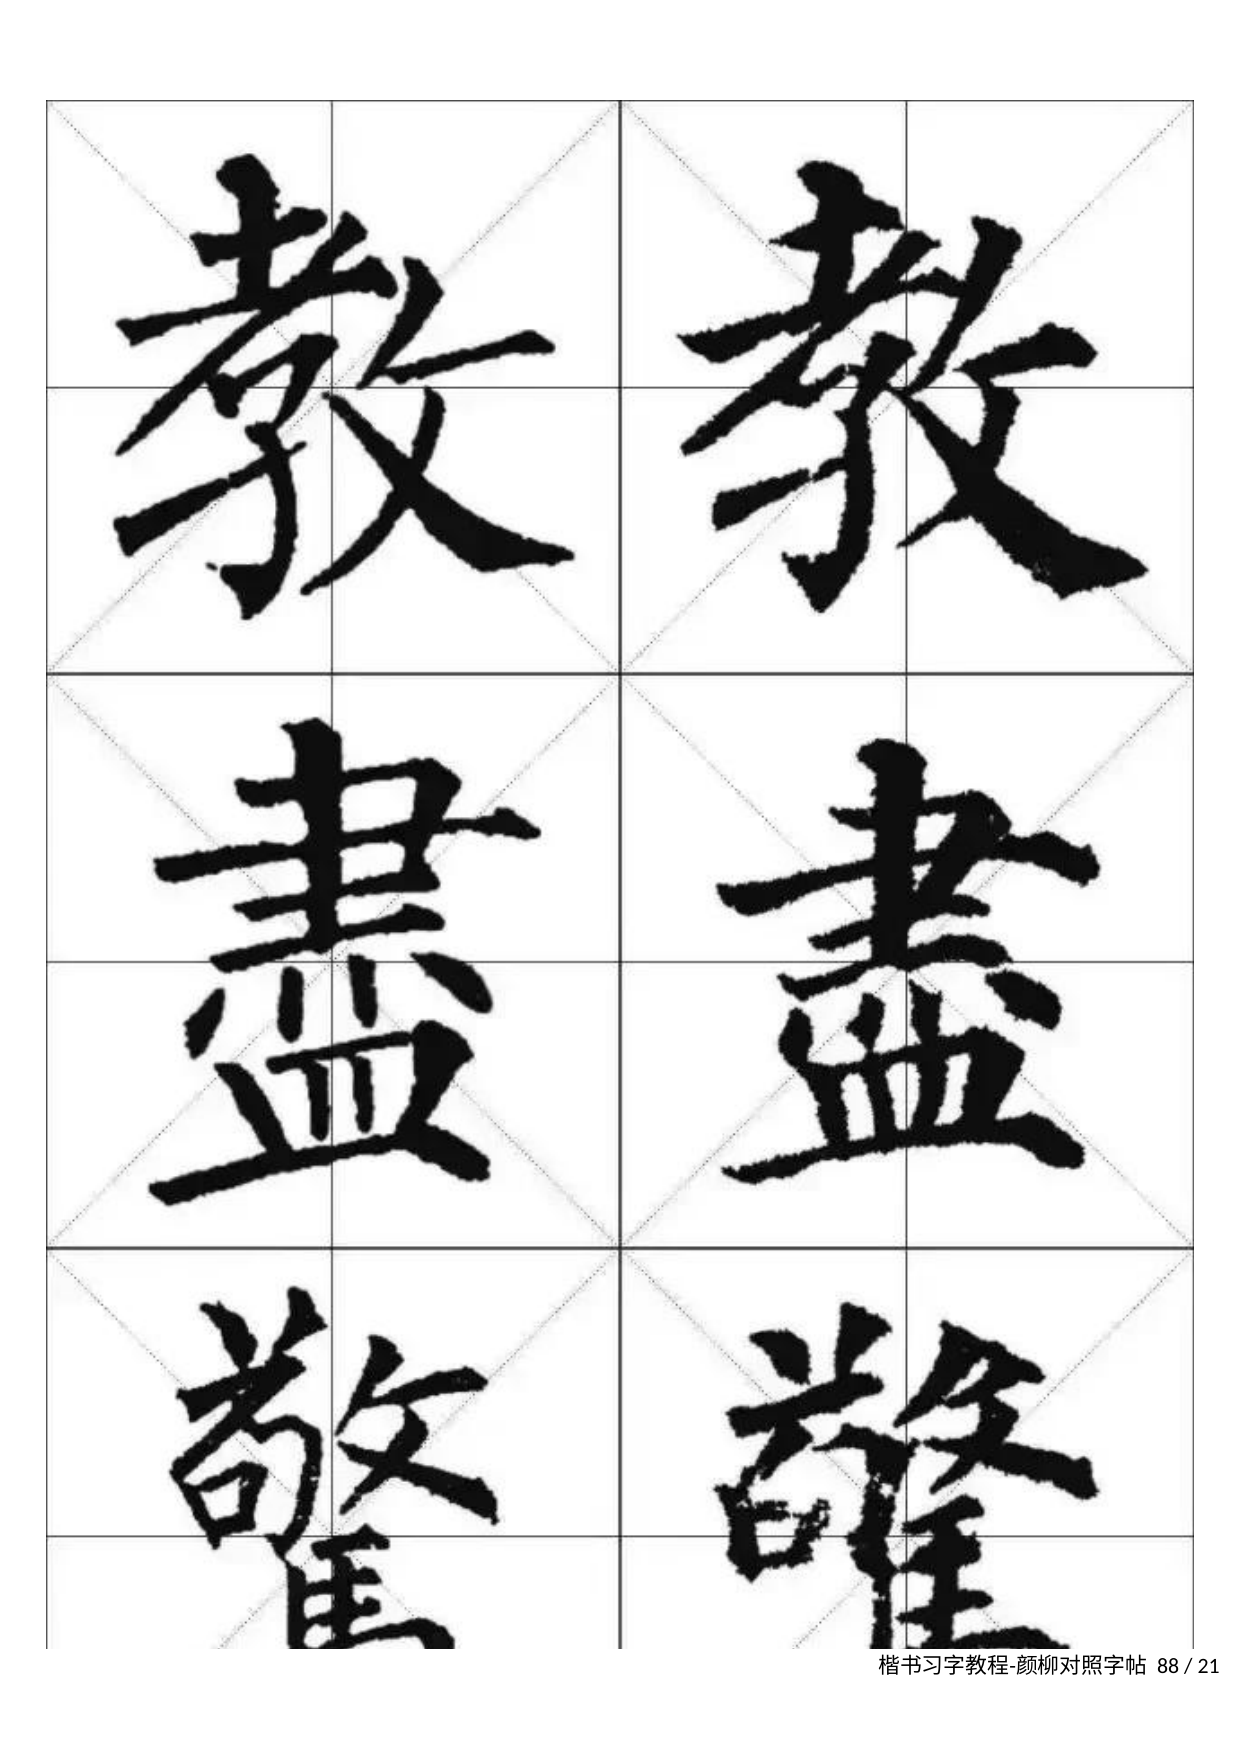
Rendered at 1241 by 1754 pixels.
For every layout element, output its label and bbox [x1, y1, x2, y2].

picture [46, 100, 1194, 1649]
